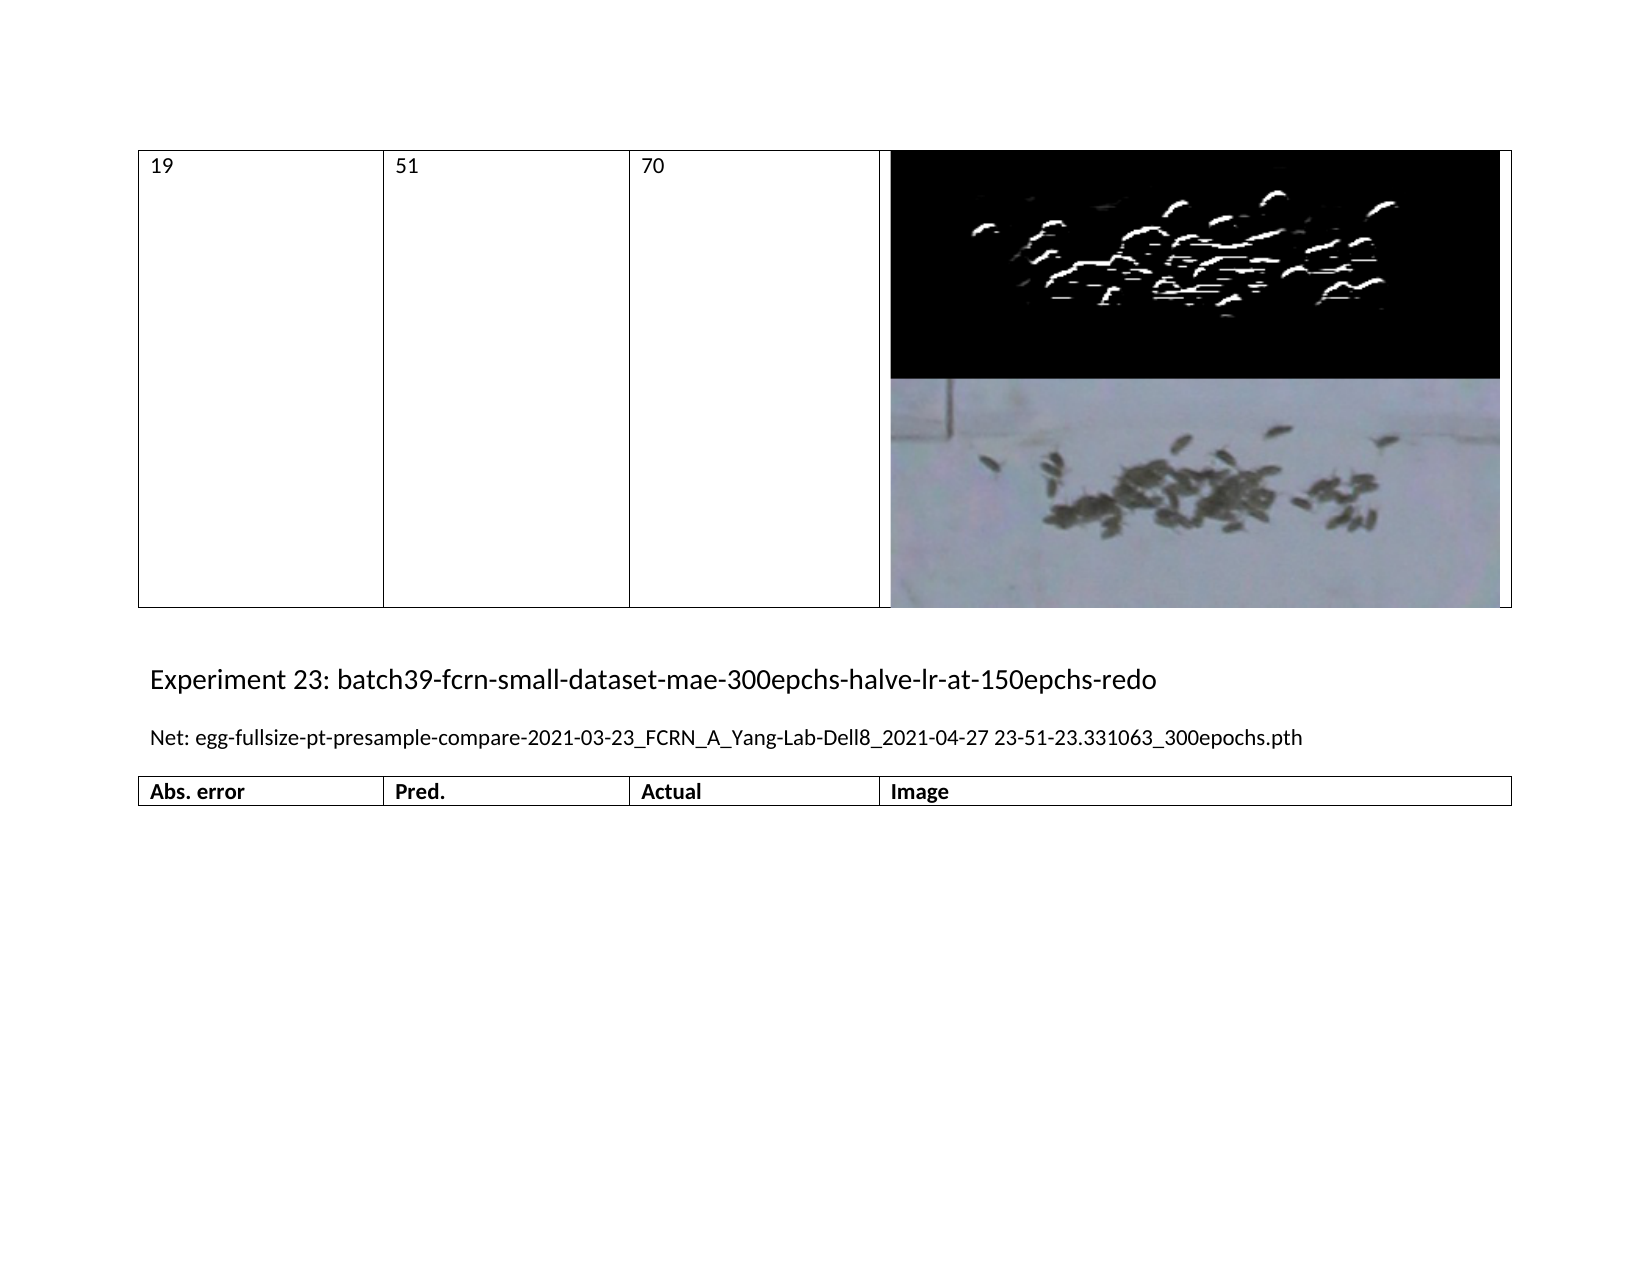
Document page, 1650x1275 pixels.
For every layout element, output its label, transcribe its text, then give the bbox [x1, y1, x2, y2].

table_header Pred. [384, 777, 629, 805]
picture [890, 151, 1500, 608]
text Experiment 23: batch39-fcrn-small-dataset-mae-300epchs-halve-lr-at-150epchs-redo [150, 661, 1500, 697]
table_cell 70 [630, 151, 879, 607]
table_header Image [880, 777, 1511, 805]
table_cell 51 [384, 151, 629, 607]
table_cell 19 [139, 151, 383, 607]
table_header Abs. error [139, 777, 383, 805]
text Net: egg-fullsize-pt-presample-compare-2021-03-23_FCRN_A_Yang-Lab-Dell8_2021-04-27 23-51-23.331063_300epochs.pth [150, 723, 1500, 751]
table_cell [880, 151, 890, 607]
table_cell [1500, 151, 1511, 607]
table_header Actual [630, 777, 879, 805]
